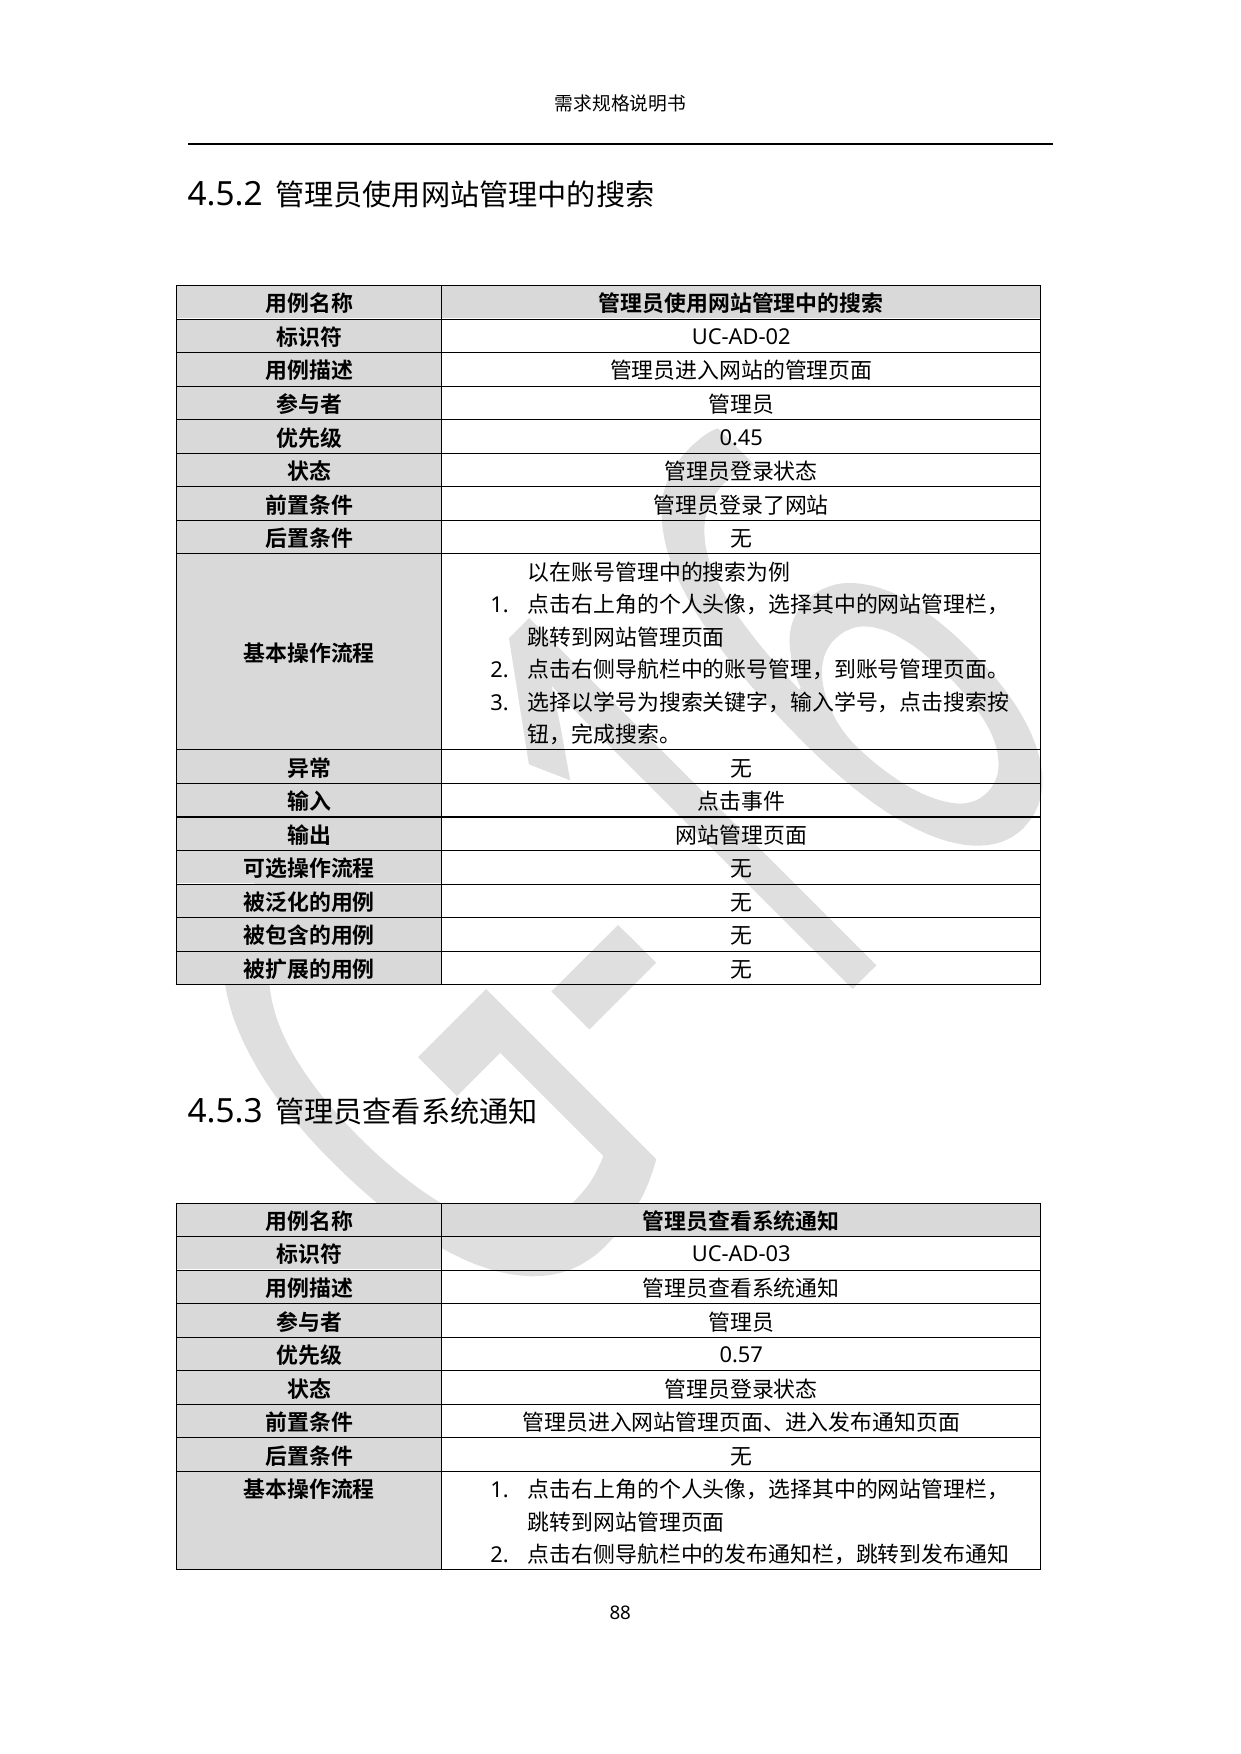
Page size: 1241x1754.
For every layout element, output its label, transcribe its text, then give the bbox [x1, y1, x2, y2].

subtitle 管理员查看系统通知 [187, 1077, 1053, 1142]
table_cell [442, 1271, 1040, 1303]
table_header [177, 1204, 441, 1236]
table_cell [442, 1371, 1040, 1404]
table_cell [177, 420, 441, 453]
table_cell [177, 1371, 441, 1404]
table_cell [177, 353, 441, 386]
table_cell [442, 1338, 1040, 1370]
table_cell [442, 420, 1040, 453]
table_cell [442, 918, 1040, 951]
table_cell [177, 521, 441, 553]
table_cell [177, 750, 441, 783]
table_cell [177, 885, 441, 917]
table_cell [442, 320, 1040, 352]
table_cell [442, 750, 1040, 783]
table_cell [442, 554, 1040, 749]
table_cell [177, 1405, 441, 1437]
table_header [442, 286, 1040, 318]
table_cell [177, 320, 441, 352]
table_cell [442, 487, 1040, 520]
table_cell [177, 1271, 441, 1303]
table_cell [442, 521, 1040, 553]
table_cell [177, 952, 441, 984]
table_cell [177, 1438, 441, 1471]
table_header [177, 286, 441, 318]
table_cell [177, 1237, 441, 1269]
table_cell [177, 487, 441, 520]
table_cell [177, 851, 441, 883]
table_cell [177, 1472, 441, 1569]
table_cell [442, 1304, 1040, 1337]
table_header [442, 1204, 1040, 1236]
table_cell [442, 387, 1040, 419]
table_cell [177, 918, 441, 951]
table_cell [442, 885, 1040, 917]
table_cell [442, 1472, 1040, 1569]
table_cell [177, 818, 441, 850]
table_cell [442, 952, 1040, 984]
subtitle 管理员使用网站管理中的搜索 [187, 160, 1053, 225]
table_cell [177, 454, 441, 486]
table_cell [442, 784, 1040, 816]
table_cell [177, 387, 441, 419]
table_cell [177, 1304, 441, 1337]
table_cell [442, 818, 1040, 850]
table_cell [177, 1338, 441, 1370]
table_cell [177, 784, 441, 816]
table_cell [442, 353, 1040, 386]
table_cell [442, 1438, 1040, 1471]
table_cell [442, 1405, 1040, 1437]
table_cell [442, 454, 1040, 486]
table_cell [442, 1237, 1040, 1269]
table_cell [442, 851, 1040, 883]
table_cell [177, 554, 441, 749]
